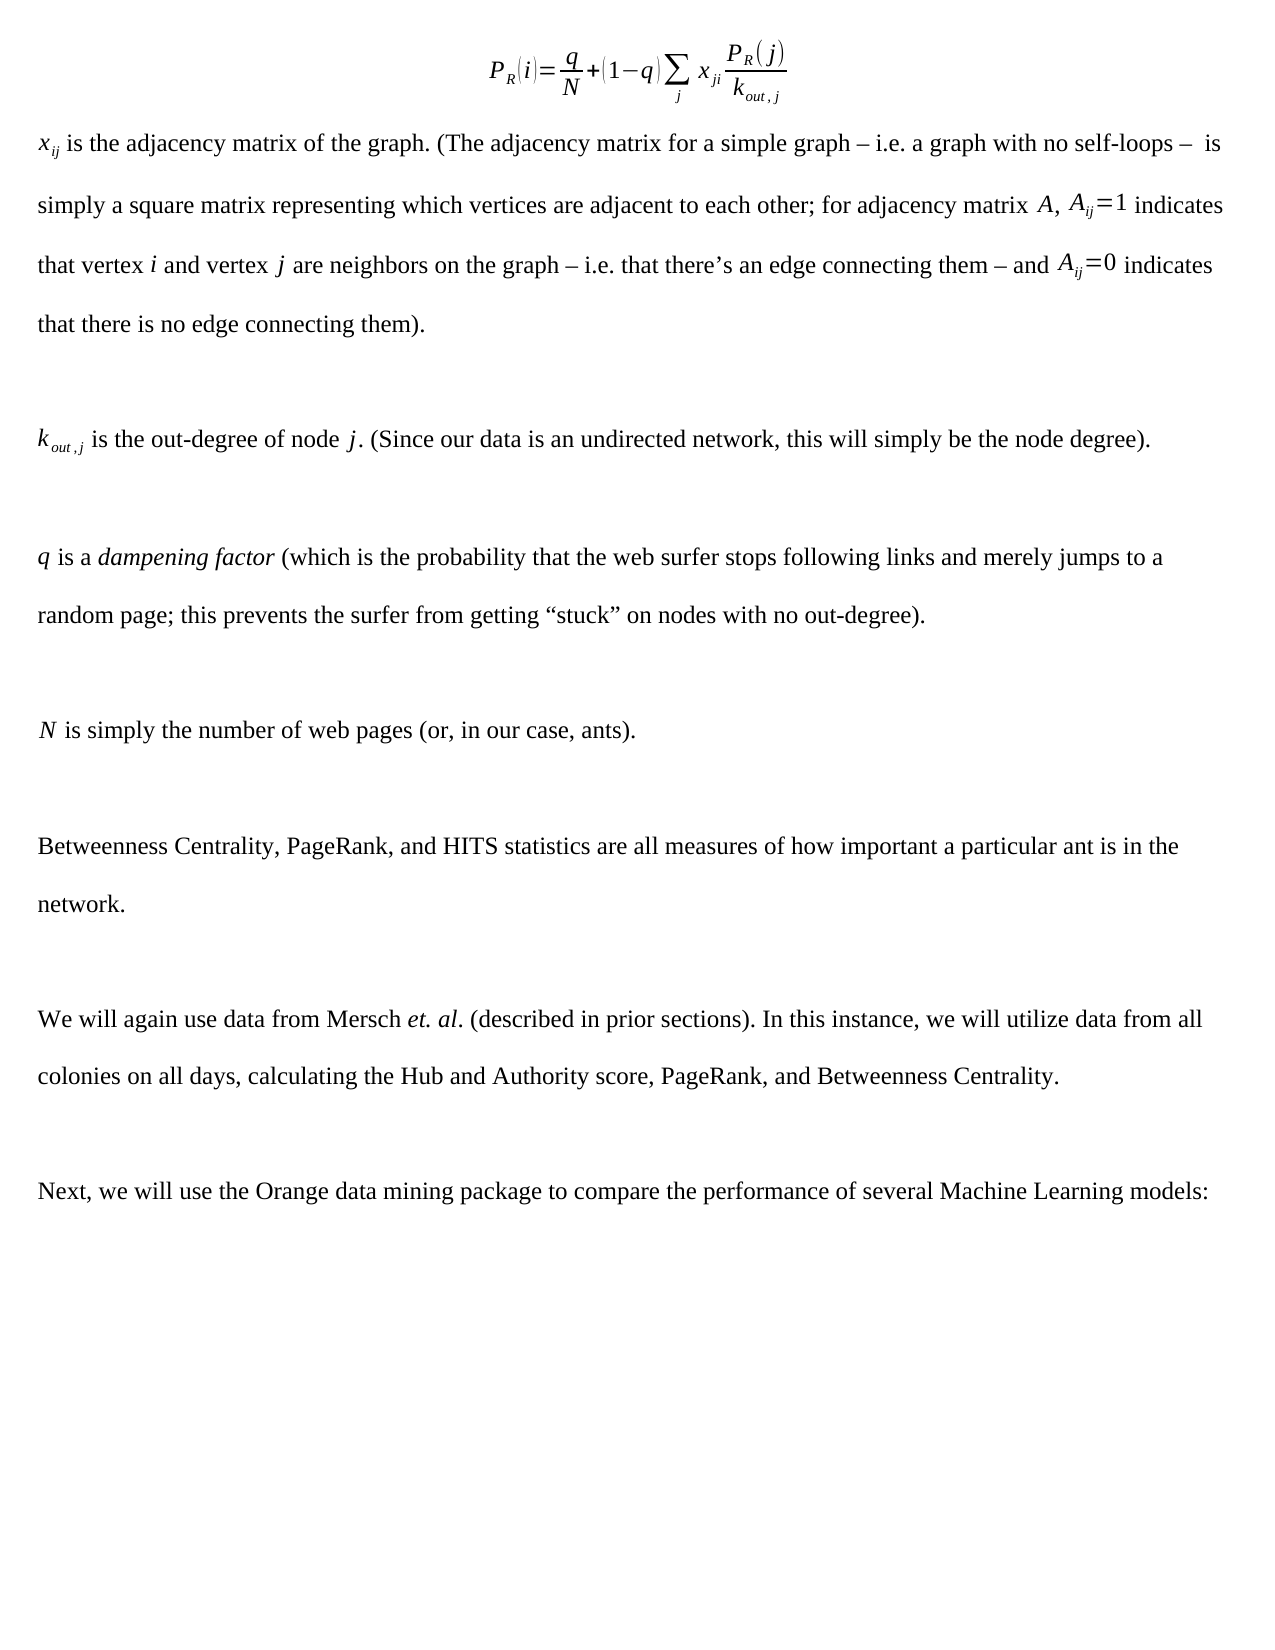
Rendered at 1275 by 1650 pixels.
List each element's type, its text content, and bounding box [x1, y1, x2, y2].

text Next, we will use the Orange data mining package to compare the performance of several Machine Learning models: [37, 1176, 1237, 1205]
text We will again use data from Mersch et. al. (described in prior sections). In this instance, we will utilize data from all colonies on all days, calculating the Hub and Authority score, PageRank, and Betweenness Centrality. [37, 1004, 1237, 1090]
text is the out-degree of node . (Since our data is an undirected network, this will simply be the node degree). [37, 424, 1237, 456]
text is the adjacency matrix of the graph. (The adjacency matrix for a simple graph – i.e. a graph with no self-loops – is simply a square matrix representing which vertices are adjacent to each other; for adjacency matrix , indicates that vertex and vertex are neighbors on the graph – i.e. that there’s an edge connecting them – and indicates that there is no edge connecting them). [37, 128, 1237, 338]
text is a dampening factor (which is the probability that the web surfer stops following links and merely jumps to a random page; this prevents the surfer from getting “stuck” on nodes with no out-degree). [37, 542, 1237, 629]
text is simply the number of web pages (or, in our case, ants). [37, 715, 1237, 745]
text Betweenness Centrality, PageRank, and HITS statistics are all measures of how important a particular ant is in the network. [37, 831, 1237, 917]
